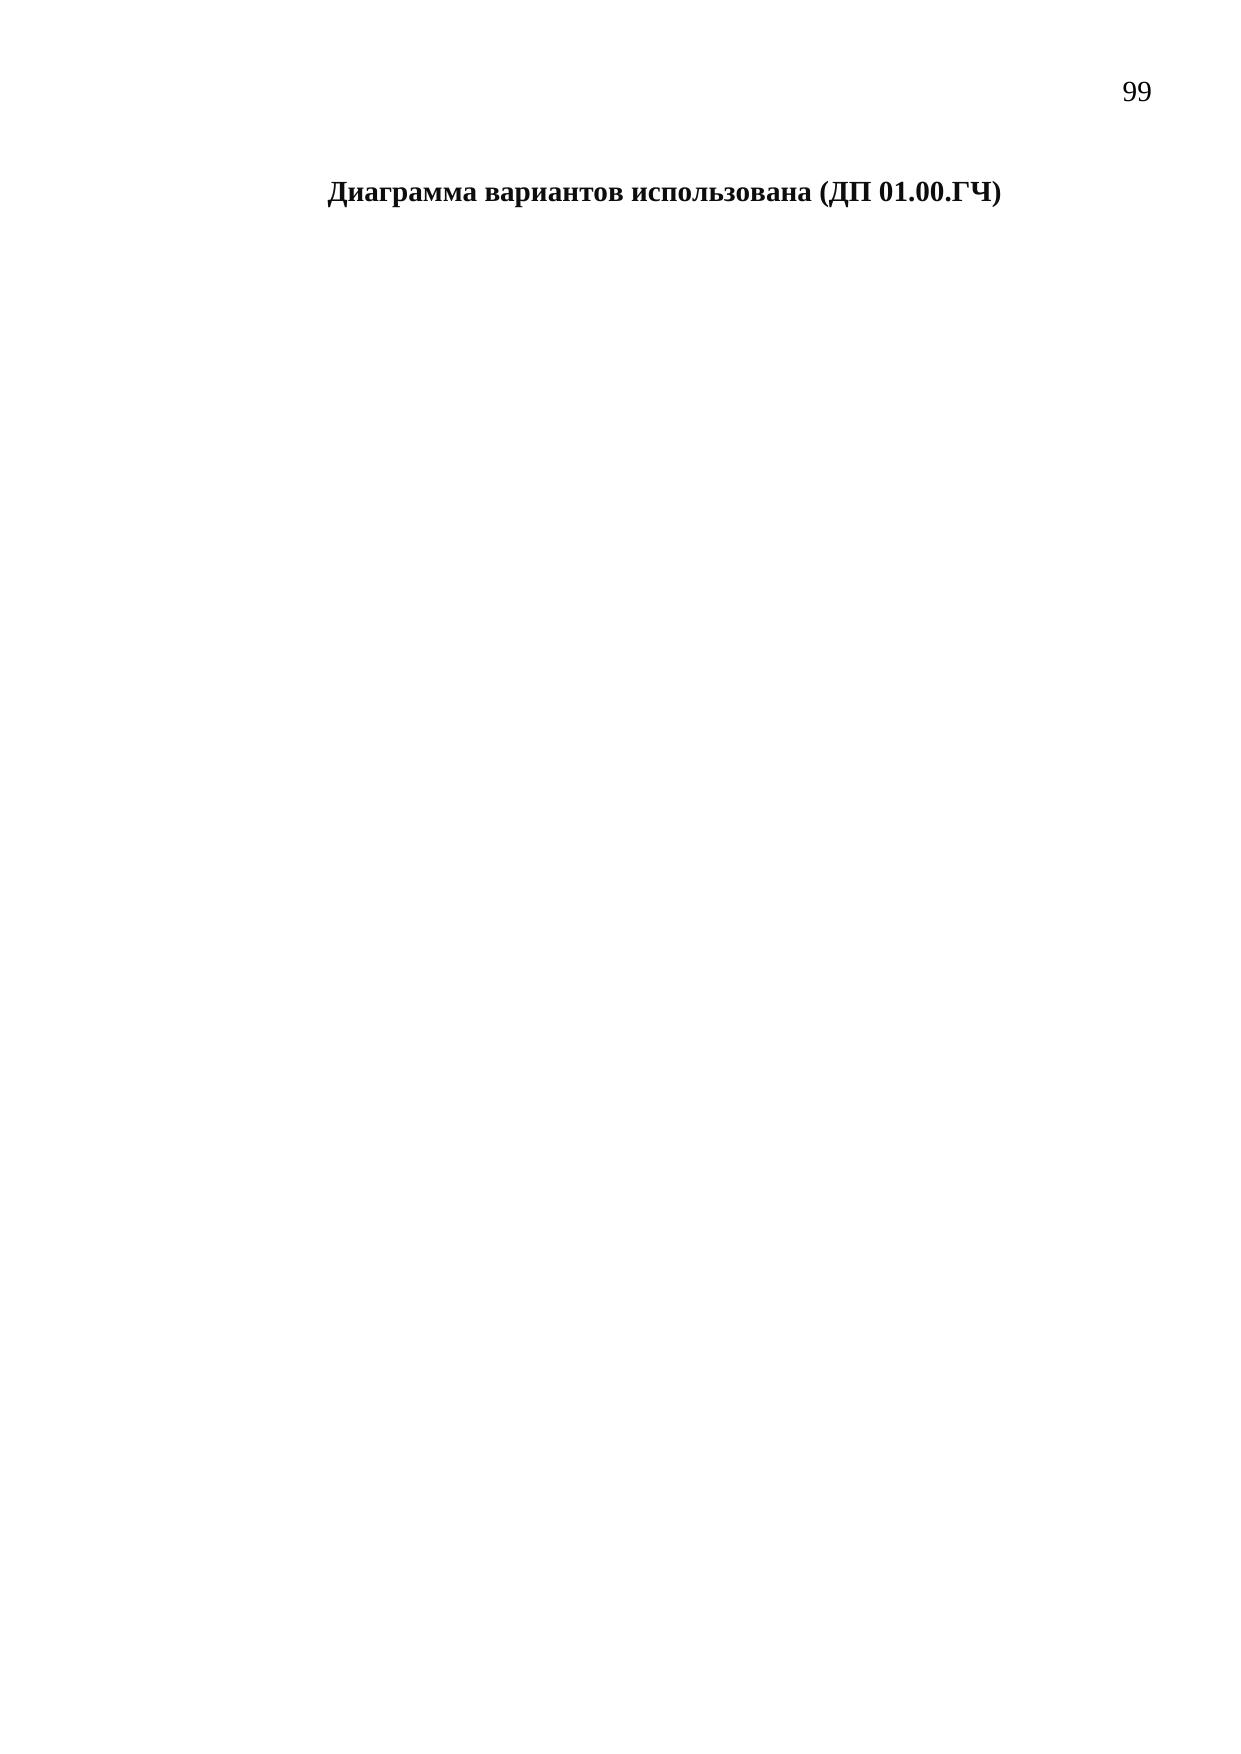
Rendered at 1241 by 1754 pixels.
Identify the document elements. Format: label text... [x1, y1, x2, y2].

text Диаграмма вариантов использована (ДП 01.00.ГЧ) [177, 174, 1152, 207]
